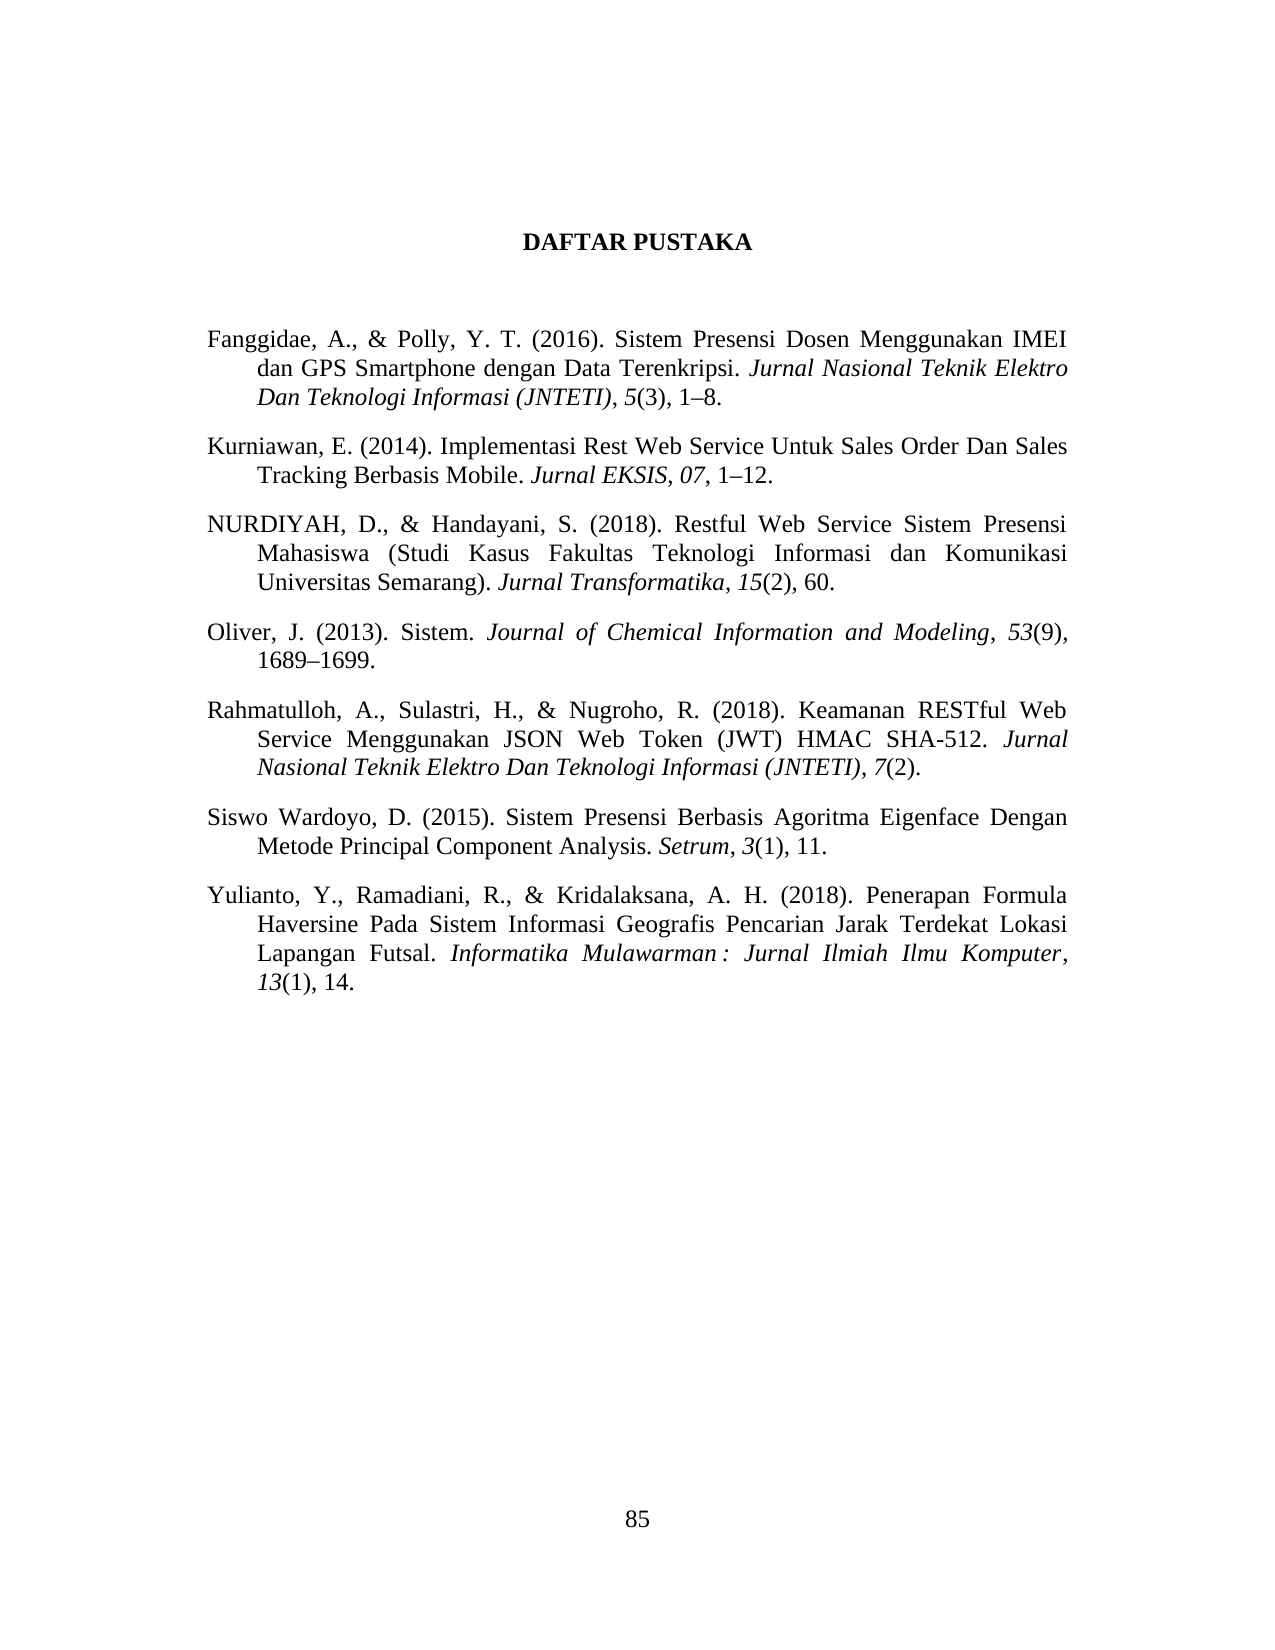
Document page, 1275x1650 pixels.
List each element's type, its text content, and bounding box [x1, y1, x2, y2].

text Kurniawan, E. (2014). Implementasi Rest Web Service Untuk Sales Order Dan Sales Tracking Berbasis Mobile. Jurnal EKSIS, 07, 1–12. [207, 431, 1068, 489]
text Siswo Wardoyo, D. (2015). Sistem Presensi Berbasis Agoritma Eigenface Dengan Metode Principal Component Analysis. Setrum, 3(1), 11. [207, 802, 1068, 859]
text NURDIYAH, D., & Handayani, S. (2018). Restful Web Service Sistem Presensi Mahasiswa (Studi Kasus Fakultas Teknologi Informasi dan Komunikasi Universitas Semarang). Jurnal Transformatika, 15(2), 60. [207, 509, 1068, 596]
text Fanggidae, A., & Polly, Y. T. (2016). Sistem Presensi Dosen Menggunakan IMEI dan GPS Smartphone dengan Data Terenkripsi. Jurnal Nasional Teknik Elektro Dan Teknologi Informasi (JNTETI), 5(3), 1–8. [207, 324, 1068, 410]
subtitle DAFTAR PUSTAKA [207, 227, 1068, 256]
text Oliver, J. (2013). Sistem. Journal of Chemical Information and Modeling, 53(9), 1689–1699. [207, 617, 1068, 674]
text Yulianto, Y., Ramadiani, R., & Kridalaksana, A. H. (2018). Penerapan Formula Haversine Pada Sistem Informasi Geografis Pencarian Jarak Terdekat Lokasi Lapangan Futsal. Informatika Mulawarman : Jurnal Ilmiah Ilmu Komputer, 13(1), 14. [207, 880, 1068, 995]
text Rahmatulloh, A., Sulastri, H., & Nugroho, R. (2018). Keamanan RESTful Web Service Menggunakan JSON Web Token (JWT) HMAC SHA-512. Jurnal Nasional Teknik Elektro Dan Teknologi Informasi (JNTETI), 7(2). [207, 695, 1068, 781]
